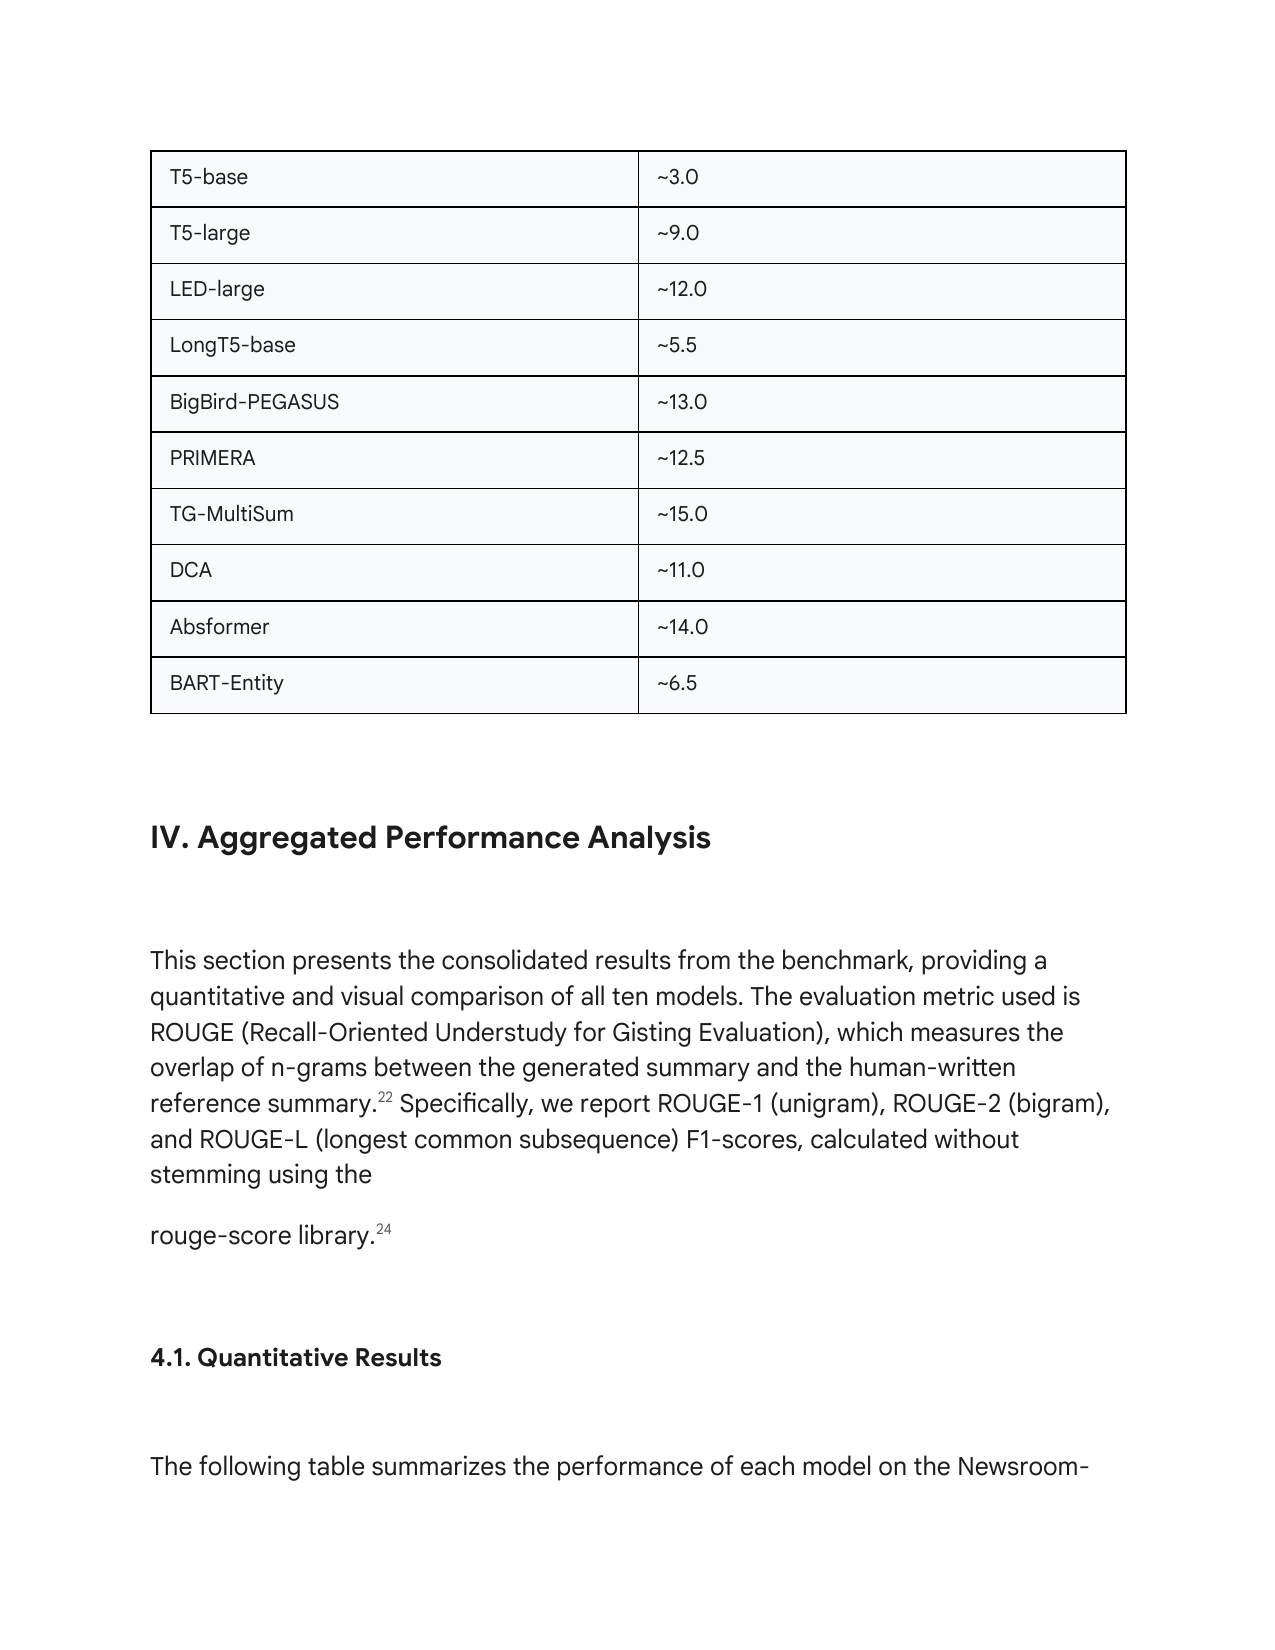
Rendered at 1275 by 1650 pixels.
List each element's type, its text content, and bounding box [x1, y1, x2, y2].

table_cell ~5.5 [639, 320, 1125, 375]
table_cell T5-large [152, 208, 638, 262]
table_cell LongT5-base [152, 320, 638, 375]
text This section presents the consolidated results from the benchmark, providing a quantitative and visual comparison of all ten models. The evaluation metric used is ROUGE (Recall-Oriented Understudy for Gisting Evaluation), which measures the overlap of n-grams between the generated summary and the human-written reference summary.22 Specifically, we report ROUGE-1 (unigram), ROUGE-2 (bigram), and ROUGE-L (longest common subsequence) F1-scores, calculated without stemming using the [150, 945, 1125, 1191]
text rouge-score library.24 [150, 1221, 1125, 1252]
table_cell DCA [152, 545, 638, 600]
table_cell ~12.0 [639, 264, 1125, 319]
table_cell ~15.0 [639, 489, 1125, 544]
table_cell ~14.0 [639, 602, 1125, 656]
table_cell BigBird-PEGASUS [152, 377, 638, 431]
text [150, 1451, 1125, 1482]
table_cell ~12.5 [639, 433, 1125, 487]
table_cell PRIMERA [152, 433, 638, 487]
table_cell ~3.0 [639, 152, 1125, 206]
table_cell BART-Entity [152, 658, 638, 712]
table_cell ~11.0 [639, 545, 1125, 600]
table_cell T5-base [152, 152, 638, 206]
subtitle IV. Aggregated Performance Analysis [150, 819, 1125, 858]
table_cell TG-MultiSum [152, 489, 638, 544]
table_cell Absformer [152, 602, 638, 656]
table_cell LED-large [152, 264, 638, 319]
table_cell ~9.0 [639, 208, 1125, 262]
subtitle 4.1. Quantitative Results [150, 1342, 1125, 1373]
table_cell ~13.0 [639, 377, 1125, 431]
table_cell ~6.5 [639, 658, 1125, 712]
